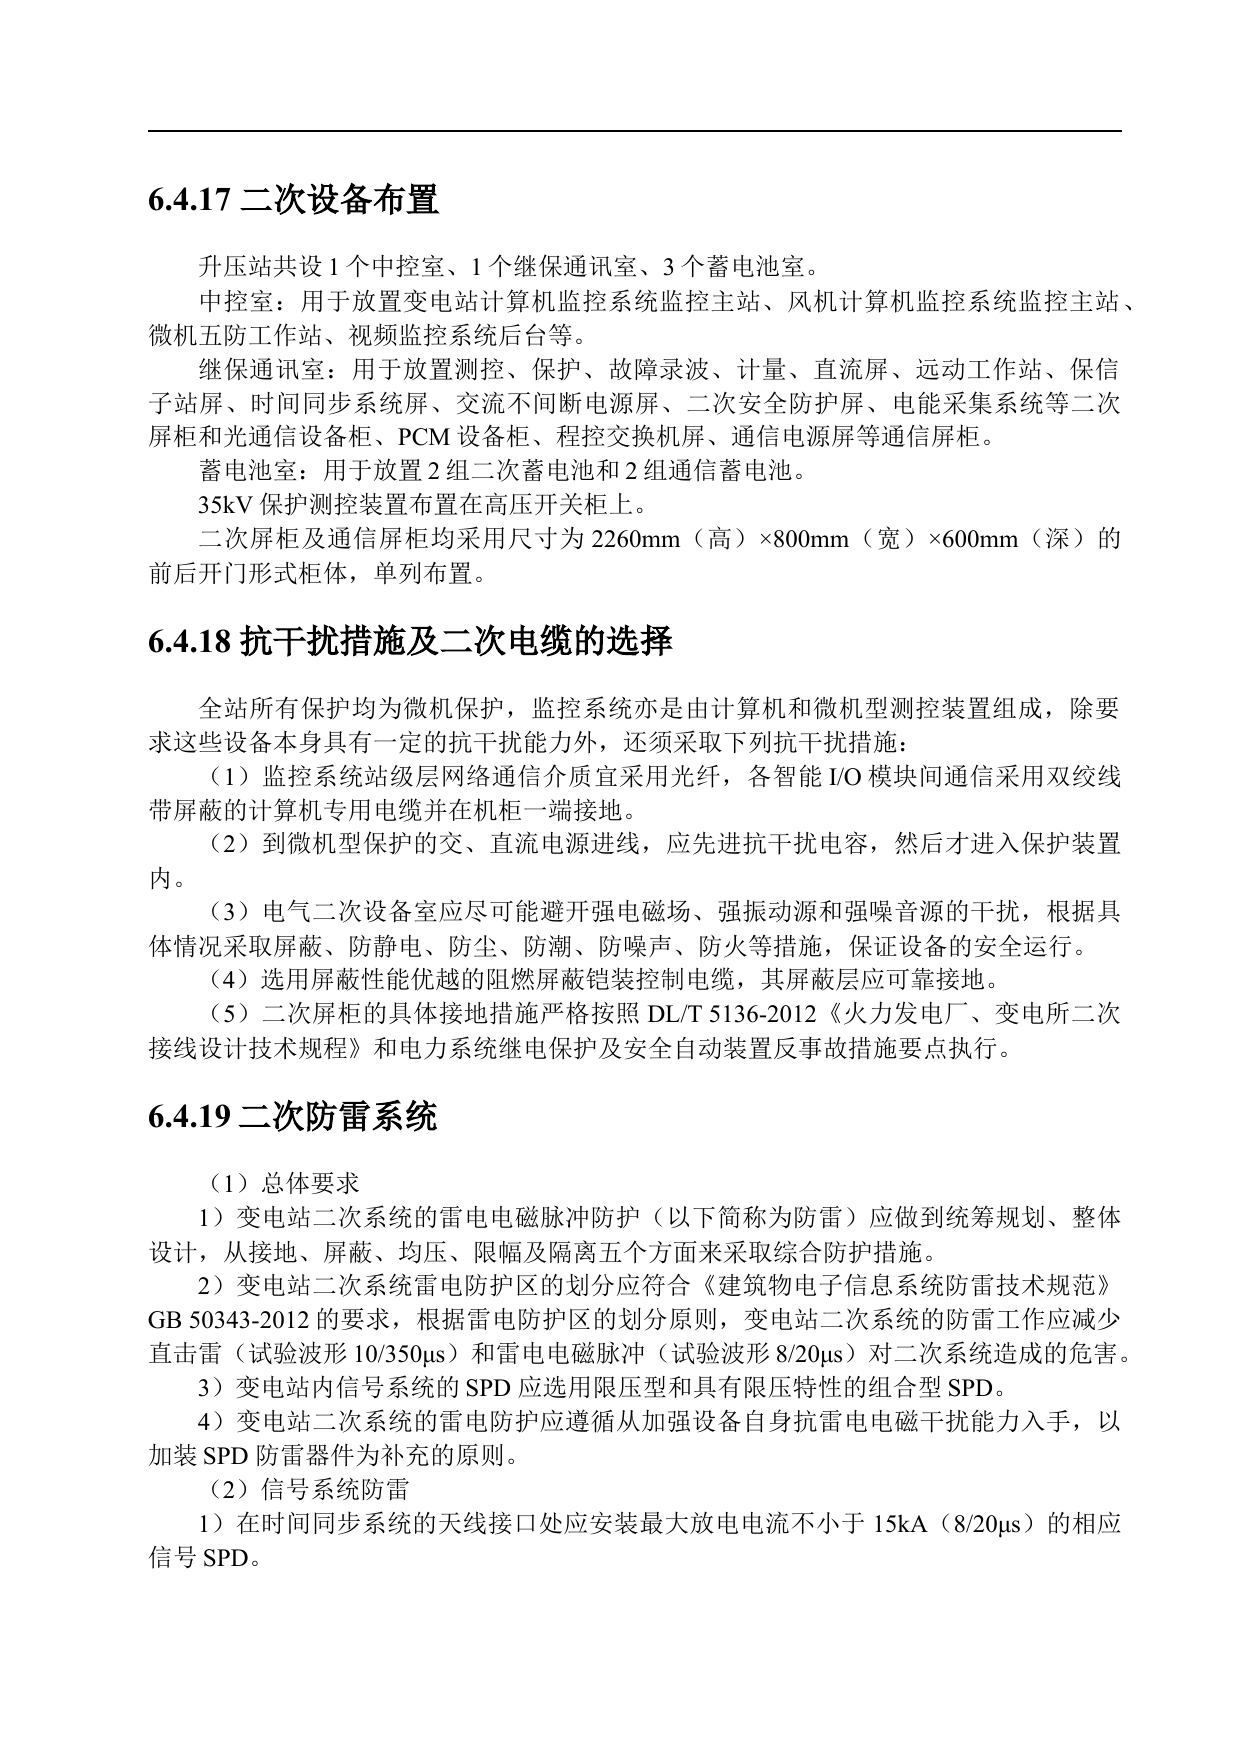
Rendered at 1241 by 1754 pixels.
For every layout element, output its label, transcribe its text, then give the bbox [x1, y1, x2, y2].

text 35kV保护测控装置布置在高压开关柜上。 [148, 486, 1122, 520]
text 6.4.19二次防雷系统 [148, 1081, 1122, 1149]
text （2）信号系统防雷 [148, 1471, 1122, 1505]
text （4）选用屏蔽性能优越的阻燃屏蔽铠装控制电缆，其屏蔽层应可靠接地。 [148, 962, 1122, 996]
text （1）监控系统站级层网络通信介质宜采用光纤，各智能I/O模块间通信采用双绞线带屏蔽的计算机专用电缆并在机柜一端接地。 [148, 758, 1122, 826]
text （3）电气二次设备室应尽可能避开强电磁场、强振动源和强噪音源的干扰，根据具体情况采取屏蔽、防静电、防尘、防潮、防噪声、防火等措施，保证设备的安全运行。 [148, 894, 1122, 962]
text （1）总体要求 [148, 1166, 1122, 1199]
text 2）变电站二次系统雷电防护区的划分应符合《建筑物电子信息系统防雷技术规范》GB 50343-2012的要求，根据雷电防护区的划分原则，变电站二次系统的防雷工作应减少直击雷（试验波形10/350μs）和雷电电磁脉冲（试验波形8/20μs）对二次系统造成的危害。 [148, 1267, 1122, 1369]
text 升压站共设1个中控室、1个继保通讯室、3个蓄电池室。 [148, 249, 1122, 283]
text 中控室：用于放置变电站计算机监控系统监控主站、风机计算机监控系统监控主站、微机五防工作站、视频监控系统后台等。 [148, 283, 1122, 351]
text 6.4.17 二次设备布置 [148, 164, 1122, 232]
text （2）到微机型保护的交、直流电源进线，应先进抗干扰电容，然后才进入保护装置内。 [148, 826, 1122, 894]
text 继保通讯室：用于放置测控、保护、故障录波、计量、直流屏、远动工作站、保信子站屏、时间同步系统屏、交流不间断电源屏、二次安全防护屏、电能采集系统等二次屏柜和光通信设备柜、PCM设备柜、程控交换机屏、通信电源屏等通信屏柜。 [148, 351, 1122, 452]
text 二次屏柜及通信屏柜均采用尺寸为2260mm（高）×800mm（宽）×600mm（深）的前后开门形式柜体，单列布置。 [148, 520, 1122, 588]
text 全站所有保护均为微机保护，监控系统亦是由计算机和微机型测控装置组成，除要求这些设备本身具有一定的抗干扰能力外，还须采取下列抗干扰措施： [148, 690, 1122, 758]
text 1）变电站二次系统的雷电电磁脉冲防护（以下简称为防雷）应做到统筹规划、整体设计，从接地、屏蔽、均压、限幅及隔离五个方面来采取综合防护措施。 [148, 1199, 1122, 1267]
text 3）变电站内信号系统的SPD 应选用限压型和具有限压特性的组合型SPD。 [148, 1369, 1122, 1403]
text 4）变电站二次系统的雷电防护应遵循从加强设备自身抗雷电电磁干扰能力入手，以加装SPD 防雷器件为补充的原则。 [148, 1403, 1122, 1471]
text 蓄电池室：用于放置2组二次蓄电池和2组通信蓄电池。 [148, 452, 1122, 486]
text 6.4.18 抗干扰措施及二次电缆的选择 [148, 605, 1122, 673]
text （5）二次屏柜的具体接地措施严格按照DL/T 5136-2012《火力发电厂、变电所二次接线设计技术规程》和电力系统继电保护及安全自动装置反事故措施要点执行。 [148, 996, 1122, 1064]
text 1）在时间同步系统的天线接口处应安装最大放电电流不小于15kA（8/20μs）的相应信号SPD。 [148, 1505, 1122, 1573]
